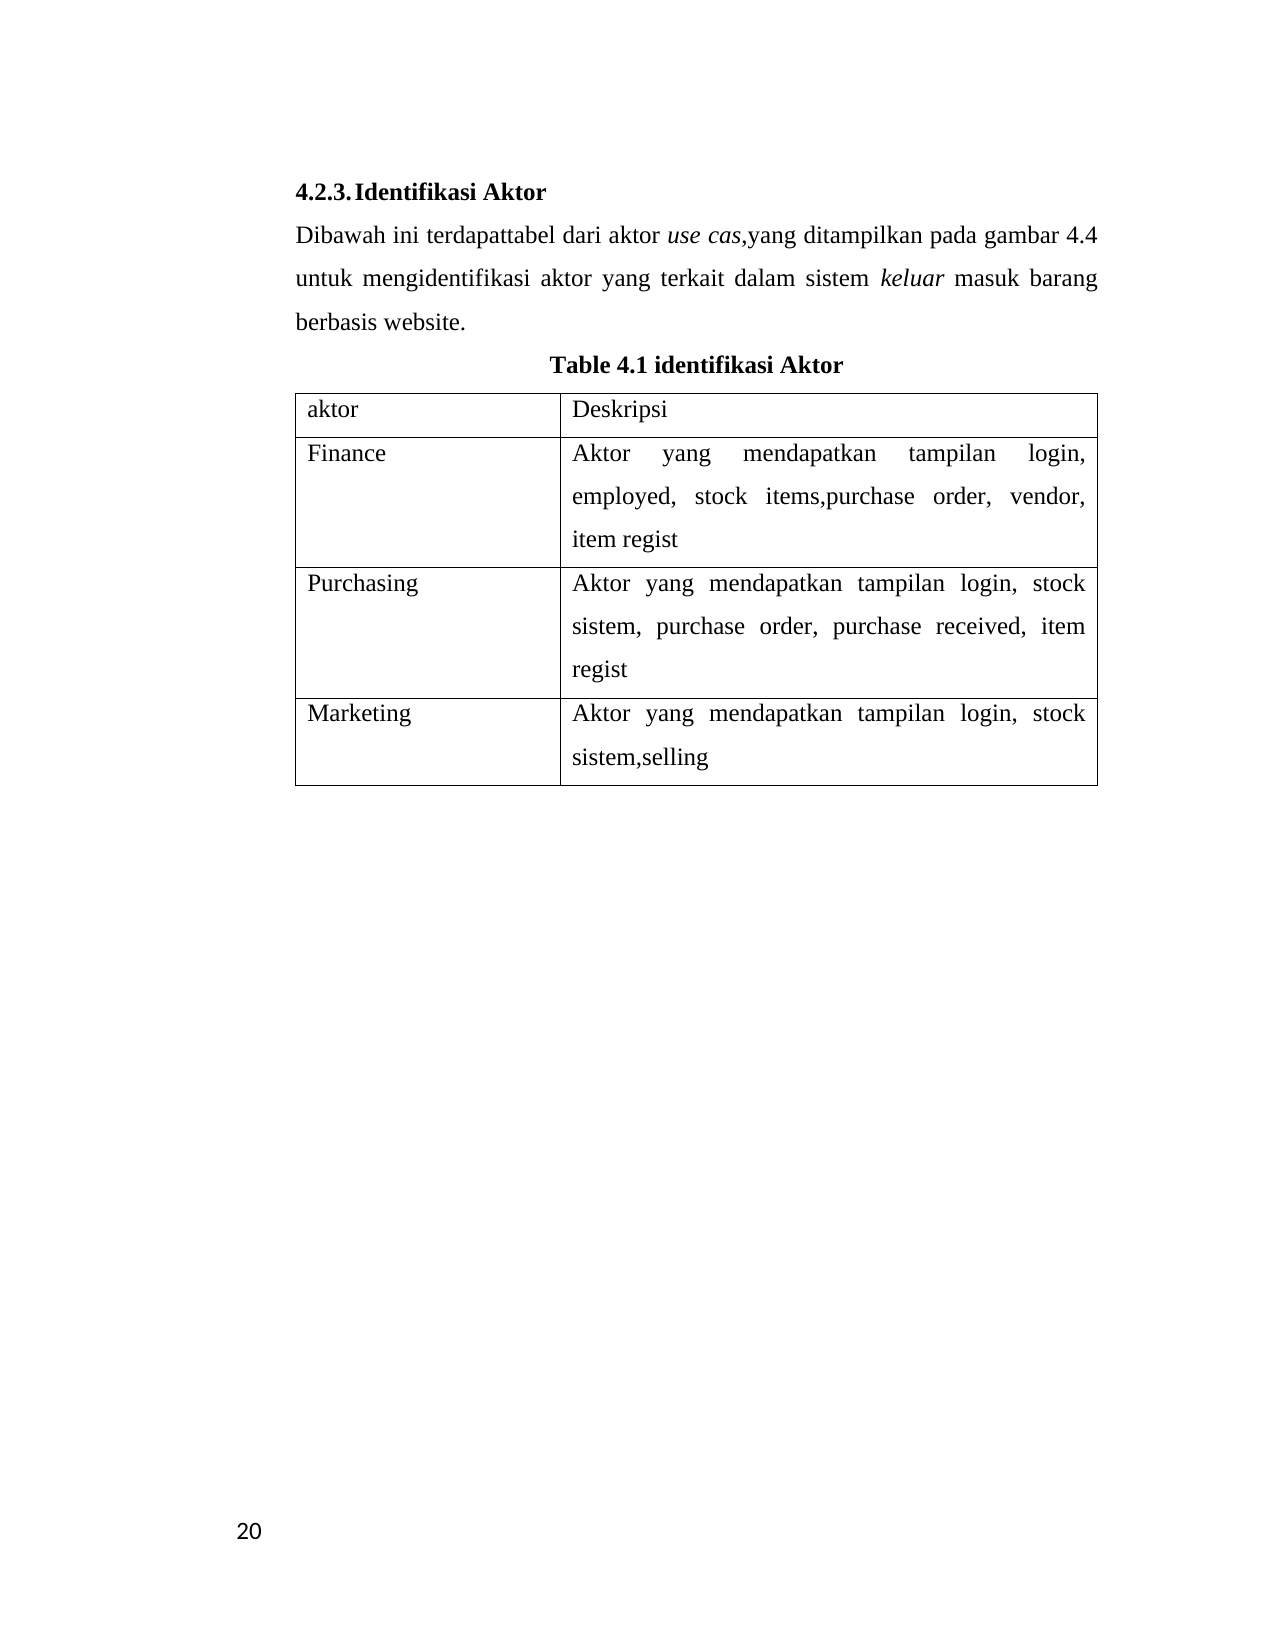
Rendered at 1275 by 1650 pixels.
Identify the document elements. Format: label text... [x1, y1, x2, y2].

table_cell Aktor yang mendapatkan tampilan login, employed, stock items,purchase order, vendor, item regist [561, 438, 1097, 567]
table_header Deskripsi [561, 394, 1097, 437]
table_cell Aktor yang mendapatkan tampilan login, stock sistem,selling [561, 699, 1097, 785]
text Dibawah ini terdapattabel dari aktor use cas,yang ditampilkan pada gambar 4.4 untuk mengidentifikasi aktor yang terkait dalam sistem keluar masuk barang berbasis website. [295, 220, 1098, 335]
table_cell Marketing [296, 699, 560, 785]
table_cell Aktor yang mendapatkan tampilan login, stock sistem, purchase order, purchase received, item regist [561, 568, 1097, 697]
table_cell Finance [296, 438, 560, 567]
list Identifikasi Aktor [295, 177, 1098, 206]
table_header aktor [296, 394, 560, 437]
table_cell Purchasing [296, 568, 560, 697]
text Table 4.1 identifikasi Aktor [295, 350, 1098, 378]
